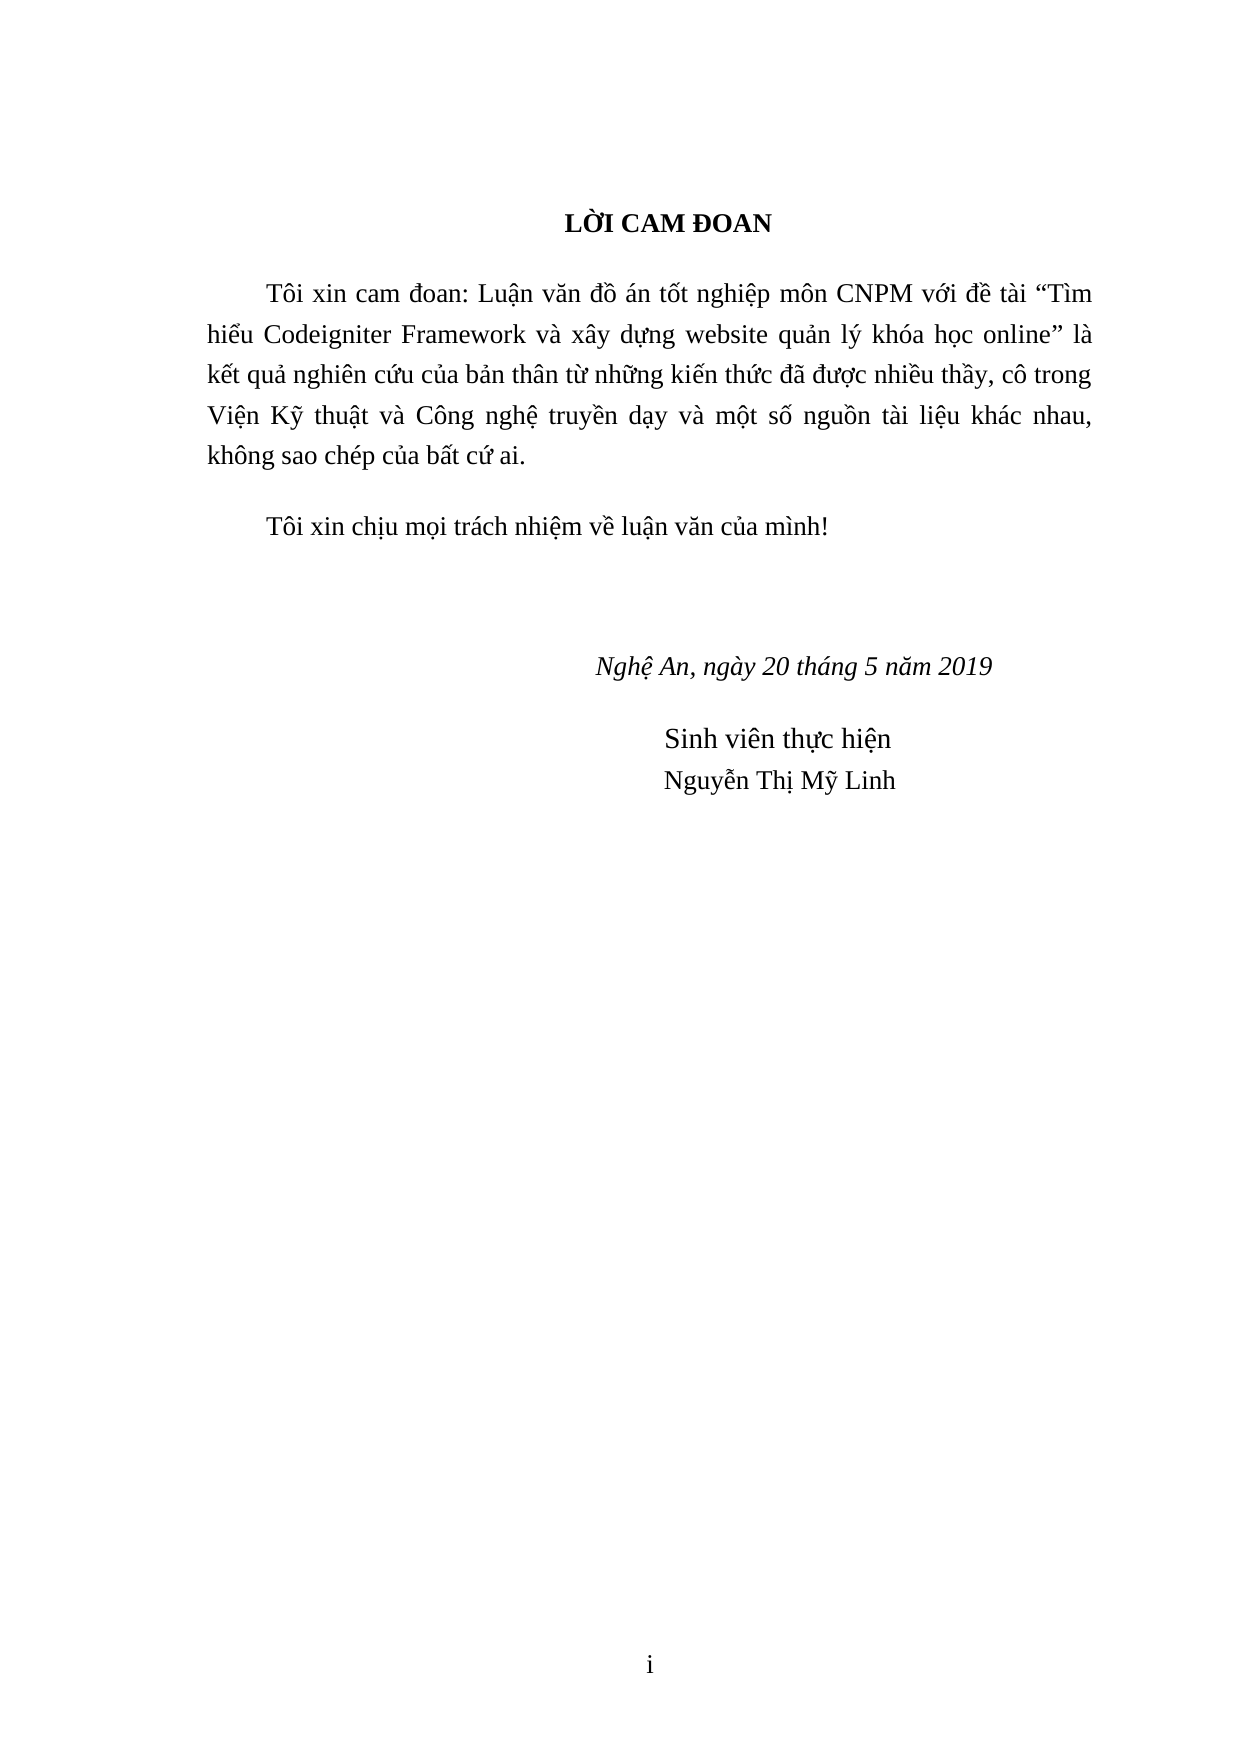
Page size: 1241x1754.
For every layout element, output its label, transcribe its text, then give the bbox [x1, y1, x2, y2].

text Tôi xin cam đoan: Luận văn đồ án tốt nghiệp môn CNPM với đề tài “Tìm hiểu Codeigniter Framework và xây dựng website quản lý khóa học online” là kết quả nghiên cứu của bản thân từ những kiến thức đã được nhiều thầy, cô trong Viện Kỹ thuật và Công nghệ truyền dạy và một số nguồn tài liệu khác nhau, không sao chép của bất cứ ai. [207, 278, 1092, 470]
subtitle LỜI CAM ĐOAN [244, 207, 1092, 238]
text Tôi xin chịu mọi trách nhiệm về luận văn của mình! [207, 510, 1092, 541]
text Sinh viên thực hiện [657, 721, 1092, 754]
text Nghệ An, ngày 20 tháng 5 năm 2019 [582, 651, 1092, 682]
text Nguyễn Thị Mỹ Linh [207, 764, 1092, 796]
